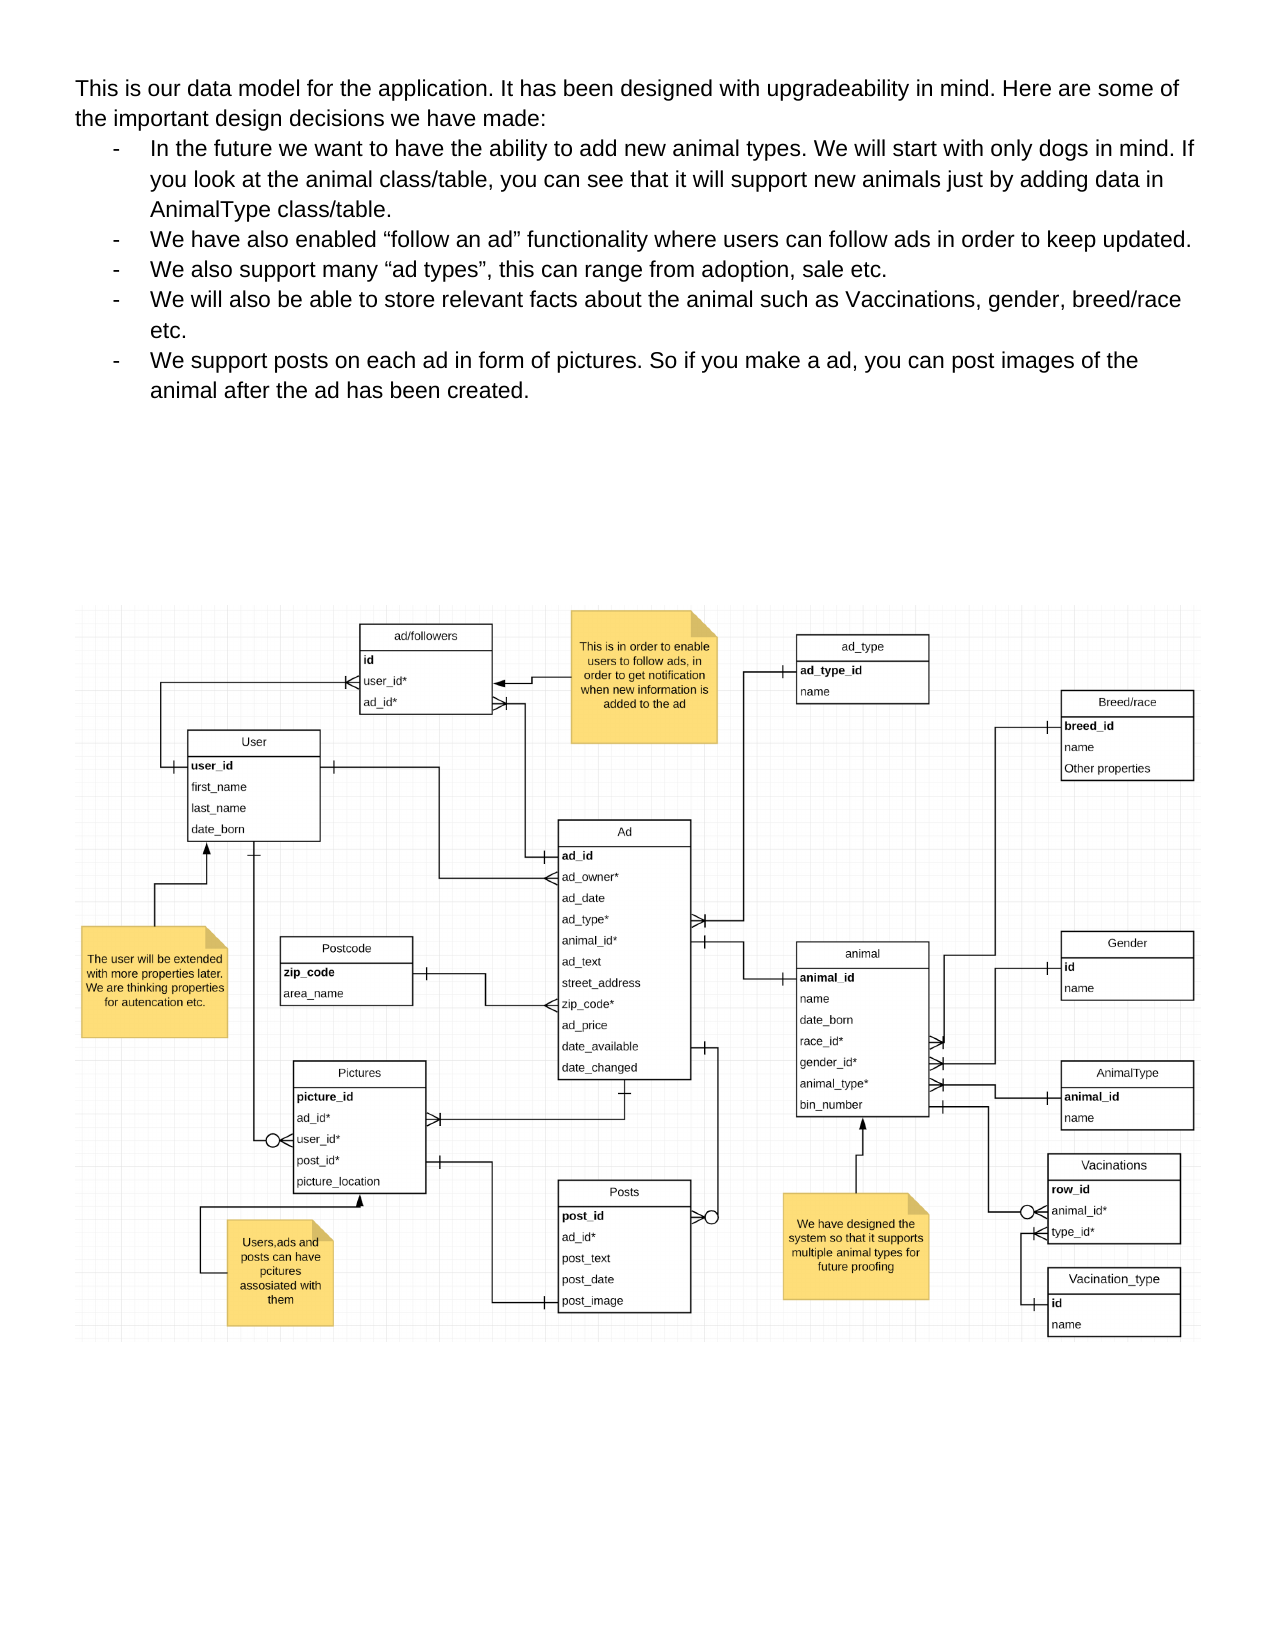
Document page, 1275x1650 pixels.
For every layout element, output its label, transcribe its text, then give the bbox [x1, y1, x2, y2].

list We support posts on each ad in form of pictures. So if you make a ad, you can post images of the animal after the ad has been created. [112, 347, 1200, 403]
list We also support many “ad types”, this can range from adoption, sale etc. [112, 256, 1200, 283]
text This is our data model for the application. It has been designed with upgradeability in mind. Here are some of the important design decisions we have made: [75, 75, 1200, 132]
list We will also be able to store relevant facts about the animal such as Vaccinations, gender, breed/race etc. [112, 286, 1200, 343]
list We have also enabled “follow an ad” functionality where users can follow ads in order to keep updated. [112, 226, 1200, 252]
list In the future we want to have the ability to add new animal types. We will start with only dogs in mind. If you look at the animal class/table, you can see that it will support new animals just by adding data in AnimalType class/table. [112, 135, 1200, 222]
picture [75, 605, 1201, 1342]
